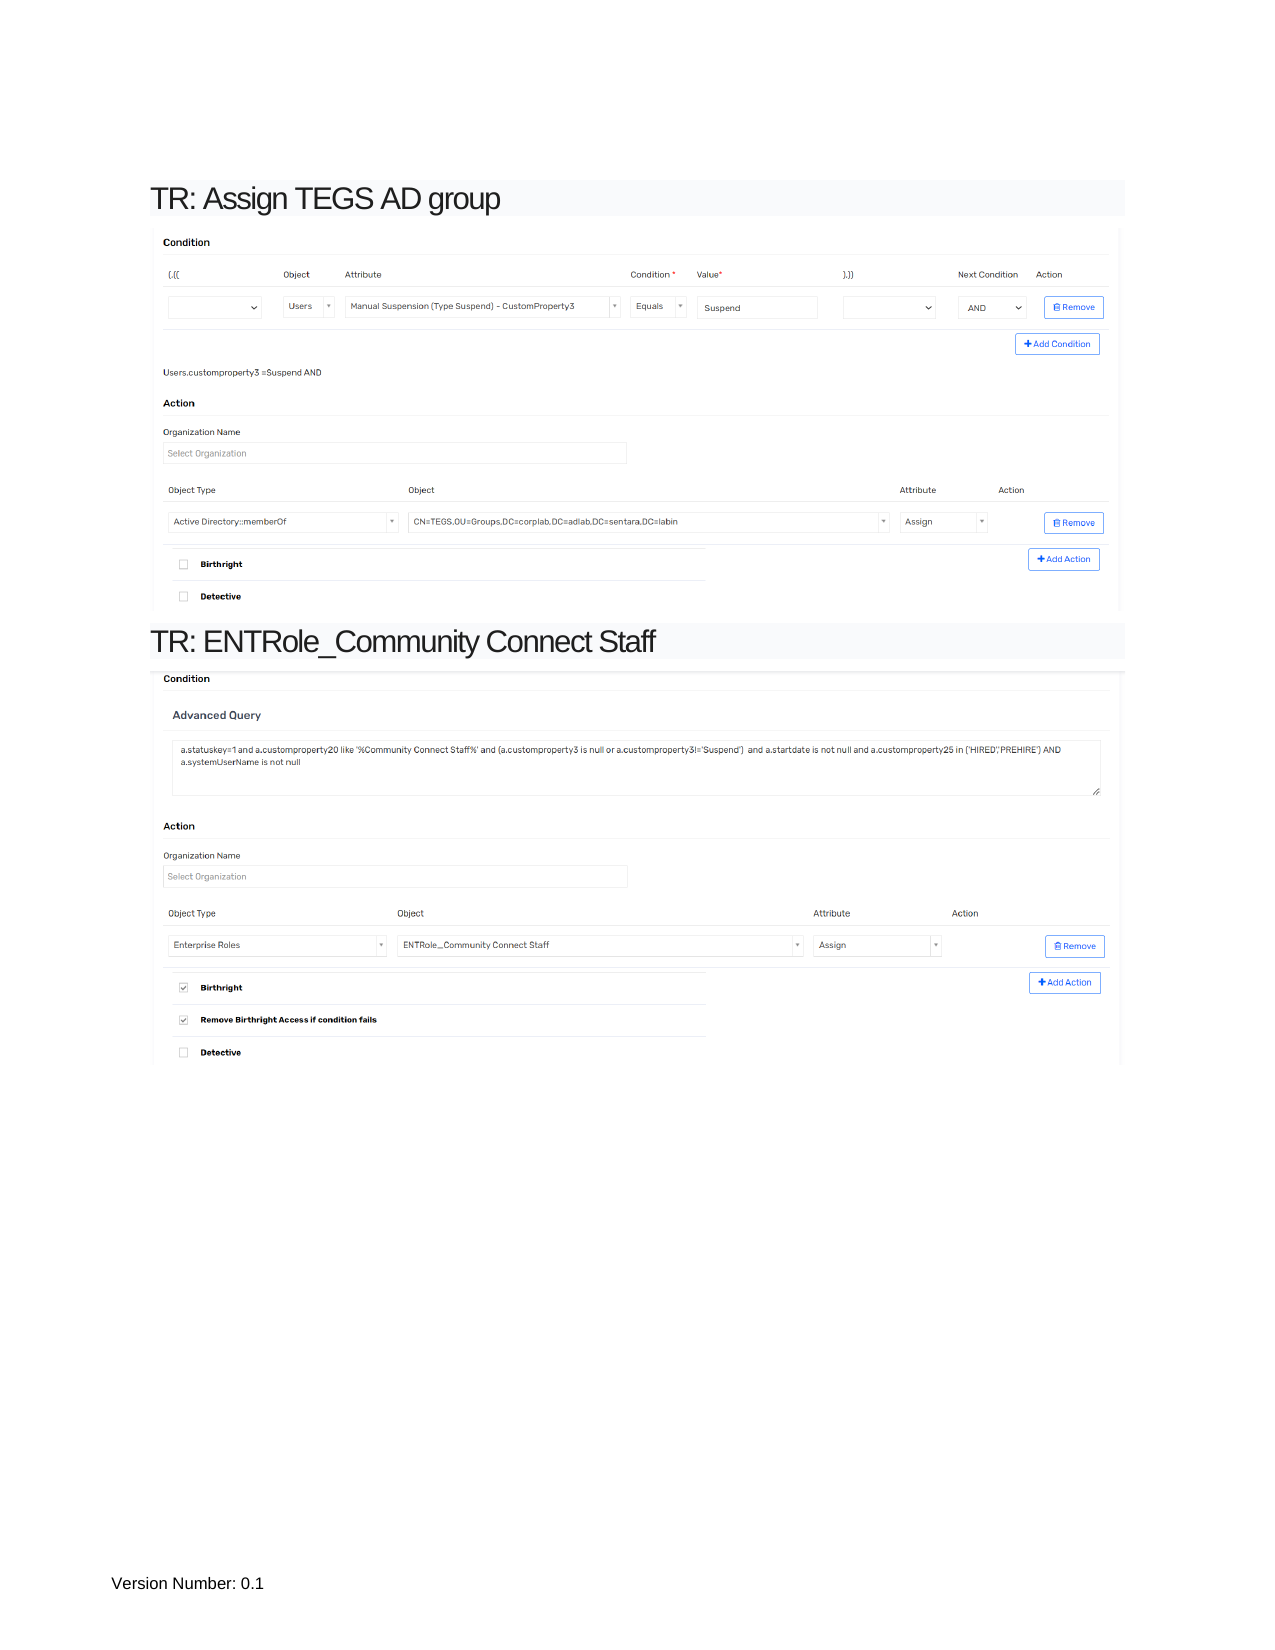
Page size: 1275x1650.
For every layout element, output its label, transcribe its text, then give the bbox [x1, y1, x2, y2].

picture [150, 228, 1125, 611]
subtitle TR: ENTRole_Community Connect Staff [150, 623, 1125, 659]
subtitle TR: Assign TEGS AD group [150, 180, 1125, 216]
picture [150, 671, 1125, 1065]
